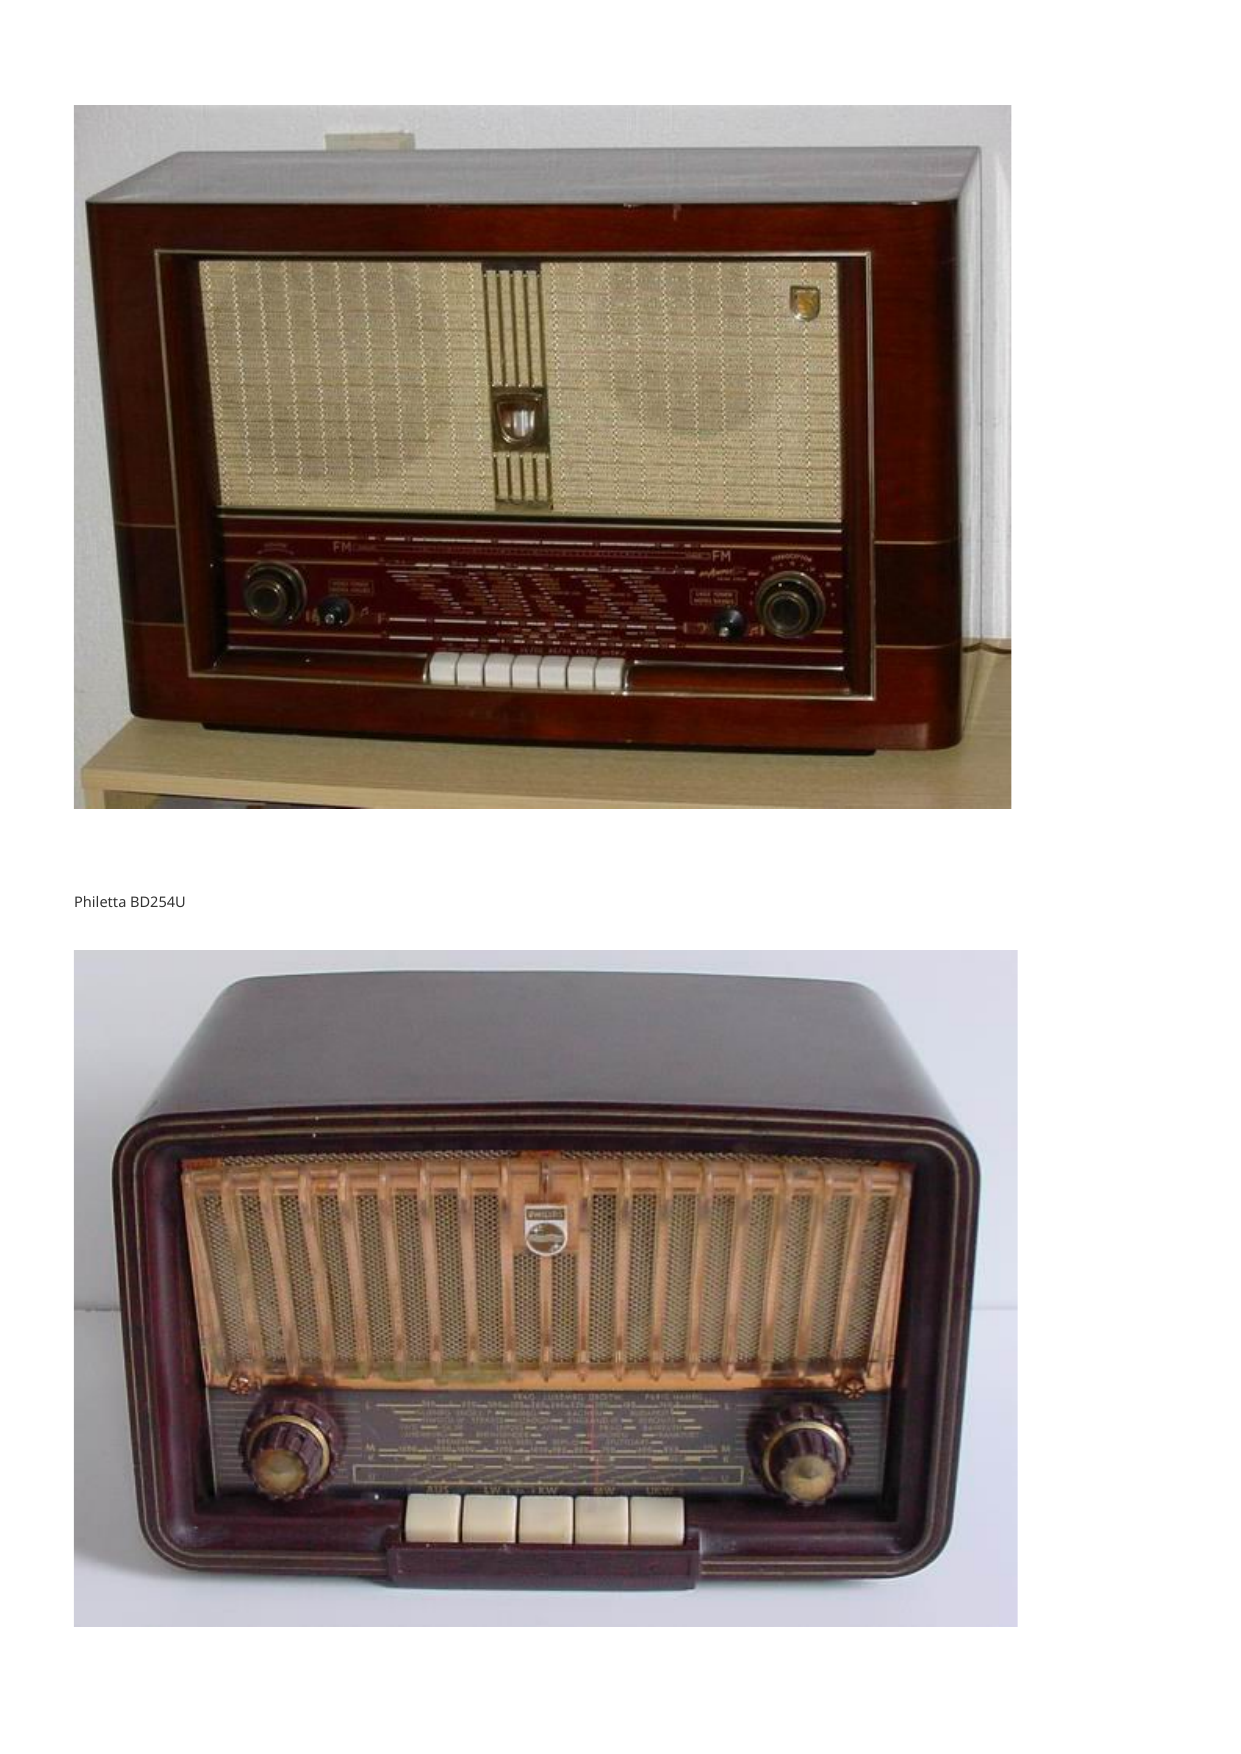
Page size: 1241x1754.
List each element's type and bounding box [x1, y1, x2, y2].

text [74, 73, 1181, 1633]
picture [73, 950, 1018, 1627]
picture [73, 105, 1012, 809]
